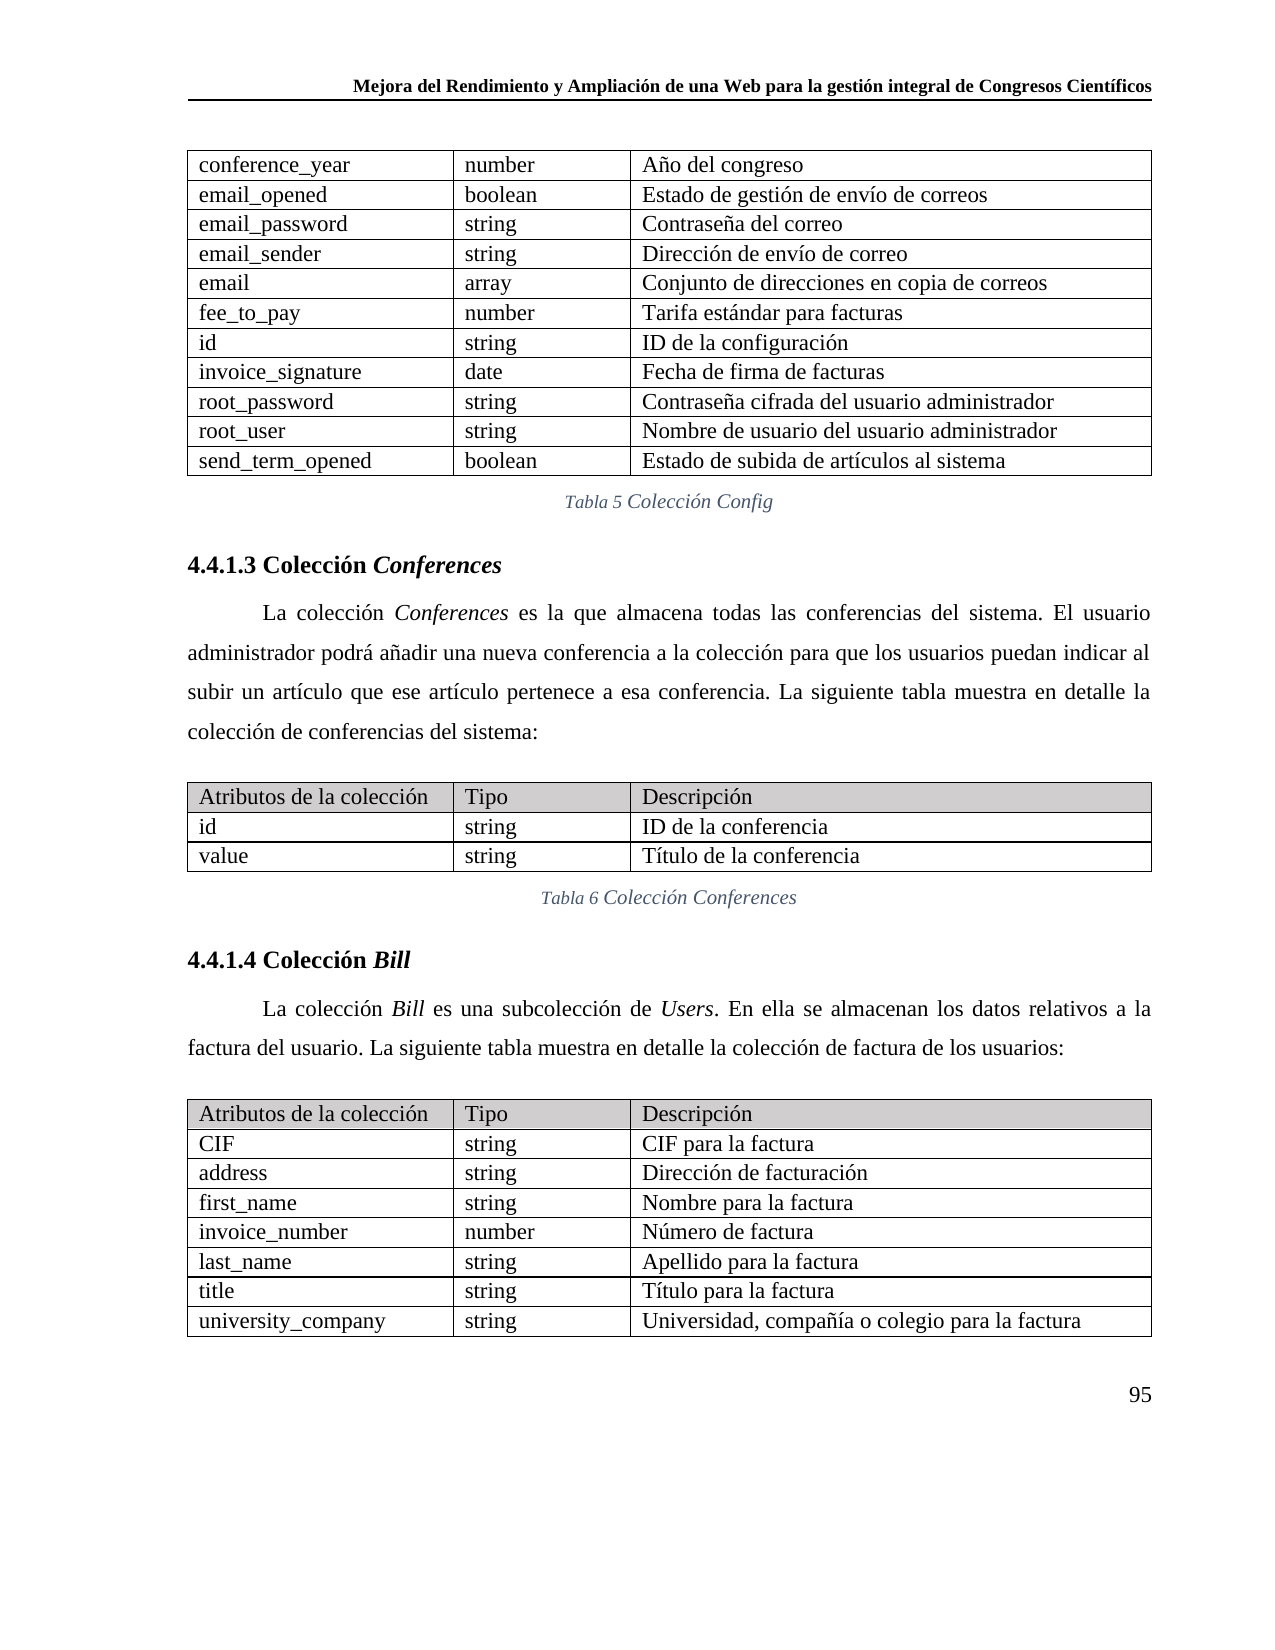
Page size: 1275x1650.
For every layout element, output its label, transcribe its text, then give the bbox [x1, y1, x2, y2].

table_cell string [454, 388, 630, 416]
table_cell CIF [188, 1130, 453, 1158]
table_cell number [454, 1218, 630, 1247]
table_header Tipo [454, 1100, 630, 1128]
table_cell last_name [188, 1248, 453, 1276]
table_cell title [188, 1278, 453, 1306]
table_cell string [454, 1159, 630, 1188]
table_cell email_opened [188, 181, 453, 209]
text Tabla 6 Colección Conferences [187, 884, 1152, 909]
table_cell string [454, 1278, 630, 1306]
table_cell string [454, 813, 630, 841]
table_cell Título para la factura [631, 1278, 1151, 1306]
table_cell Dirección de facturación [631, 1159, 1151, 1188]
text Tabla 5 Colección Config [187, 489, 1152, 513]
table_cell Título de la conferencia [631, 843, 1151, 871]
table_cell email [188, 269, 453, 298]
table_cell Estado de gestión de envío de correos [631, 181, 1151, 209]
table_cell number [454, 299, 630, 327]
table_cell email_sender [188, 240, 453, 268]
table_cell invoice_number [188, 1218, 453, 1247]
table_header Descripción [631, 1100, 1151, 1128]
table_cell first_name [188, 1189, 453, 1217]
table_cell Año del congreso [631, 151, 1151, 179]
table_cell Apellido para la factura [631, 1248, 1151, 1276]
table_cell string [454, 329, 630, 357]
table_cell fee_to_pay [188, 299, 453, 327]
table_cell string [454, 1307, 630, 1336]
table_cell ID de la conferencia [631, 813, 1151, 841]
table_cell email_password [188, 210, 453, 239]
table_cell conference_year [188, 151, 453, 179]
table_cell string [454, 417, 630, 446]
table_cell Conjunto de direcciones en copia de correos [631, 269, 1151, 298]
table_header Descripción [631, 783, 1151, 812]
table_cell string [454, 843, 630, 871]
table_cell Universidad, compañía o colegio para la factura [631, 1307, 1151, 1336]
table_cell Contraseña cifrada del usuario administrador [631, 388, 1151, 416]
table_header Atributos de la colección [188, 1100, 453, 1128]
table_cell string [454, 1189, 630, 1217]
table_cell invoice_signature [188, 358, 453, 387]
table_cell Nombre de usuario del usuario administrador [631, 417, 1151, 446]
table_cell string [454, 1130, 630, 1158]
table_cell id [188, 813, 453, 841]
table_cell string [454, 210, 630, 239]
table_cell address [188, 1159, 453, 1188]
table_cell value [188, 843, 453, 871]
table_cell date [454, 358, 630, 387]
table_cell Tarifa estándar para facturas [631, 299, 1151, 327]
table_cell root_user [188, 417, 453, 446]
subtitle 4.4.1.4 Colección Bill [187, 946, 1152, 974]
text La colección Bill es una subcolección de Users. En ella se almacenan los datos relativos a la factura del usuario. La siguiente tabla muestra en detalle la colección de factura de los usuarios: [187, 995, 1152, 1061]
table_cell root_password [188, 388, 453, 416]
table_cell boolean [454, 181, 630, 209]
table_cell number [454, 151, 630, 179]
table_cell id [188, 329, 453, 357]
table_header Tipo [454, 783, 630, 812]
table_cell boolean [454, 447, 630, 475]
table_cell Nombre para la factura [631, 1189, 1151, 1217]
table_cell Estado de subida de artículos al sistema [631, 447, 1151, 475]
table_cell university_company [188, 1307, 453, 1336]
table_cell array [454, 269, 630, 298]
table_cell ID de la configuración [631, 329, 1151, 357]
table_cell Número de factura [631, 1218, 1151, 1247]
table_cell string [454, 1248, 630, 1276]
table_cell string [454, 240, 630, 268]
table_cell Fecha de firma de facturas [631, 358, 1151, 387]
table_cell Contraseña del correo [631, 210, 1151, 239]
table_cell send_term_opened [188, 447, 453, 475]
table_cell CIF para la factura [631, 1130, 1151, 1158]
subtitle 4.4.1.3 Colección Conferences [187, 550, 1152, 579]
text La colección Conferences es la que almacena todas las conferencias del sistema. El usuario administrador podrá añadir una nueva conferencia a la colección para que los usuarios puedan indicar al subir un artículo que ese artículo pertenece a esa conferencia. La siguiente tabla muestra en detalle la colección de conferencias del sistema: [187, 599, 1152, 744]
table_cell Dirección de envío de correo [631, 240, 1151, 268]
table_header Atributos de la colección [188, 783, 453, 812]
